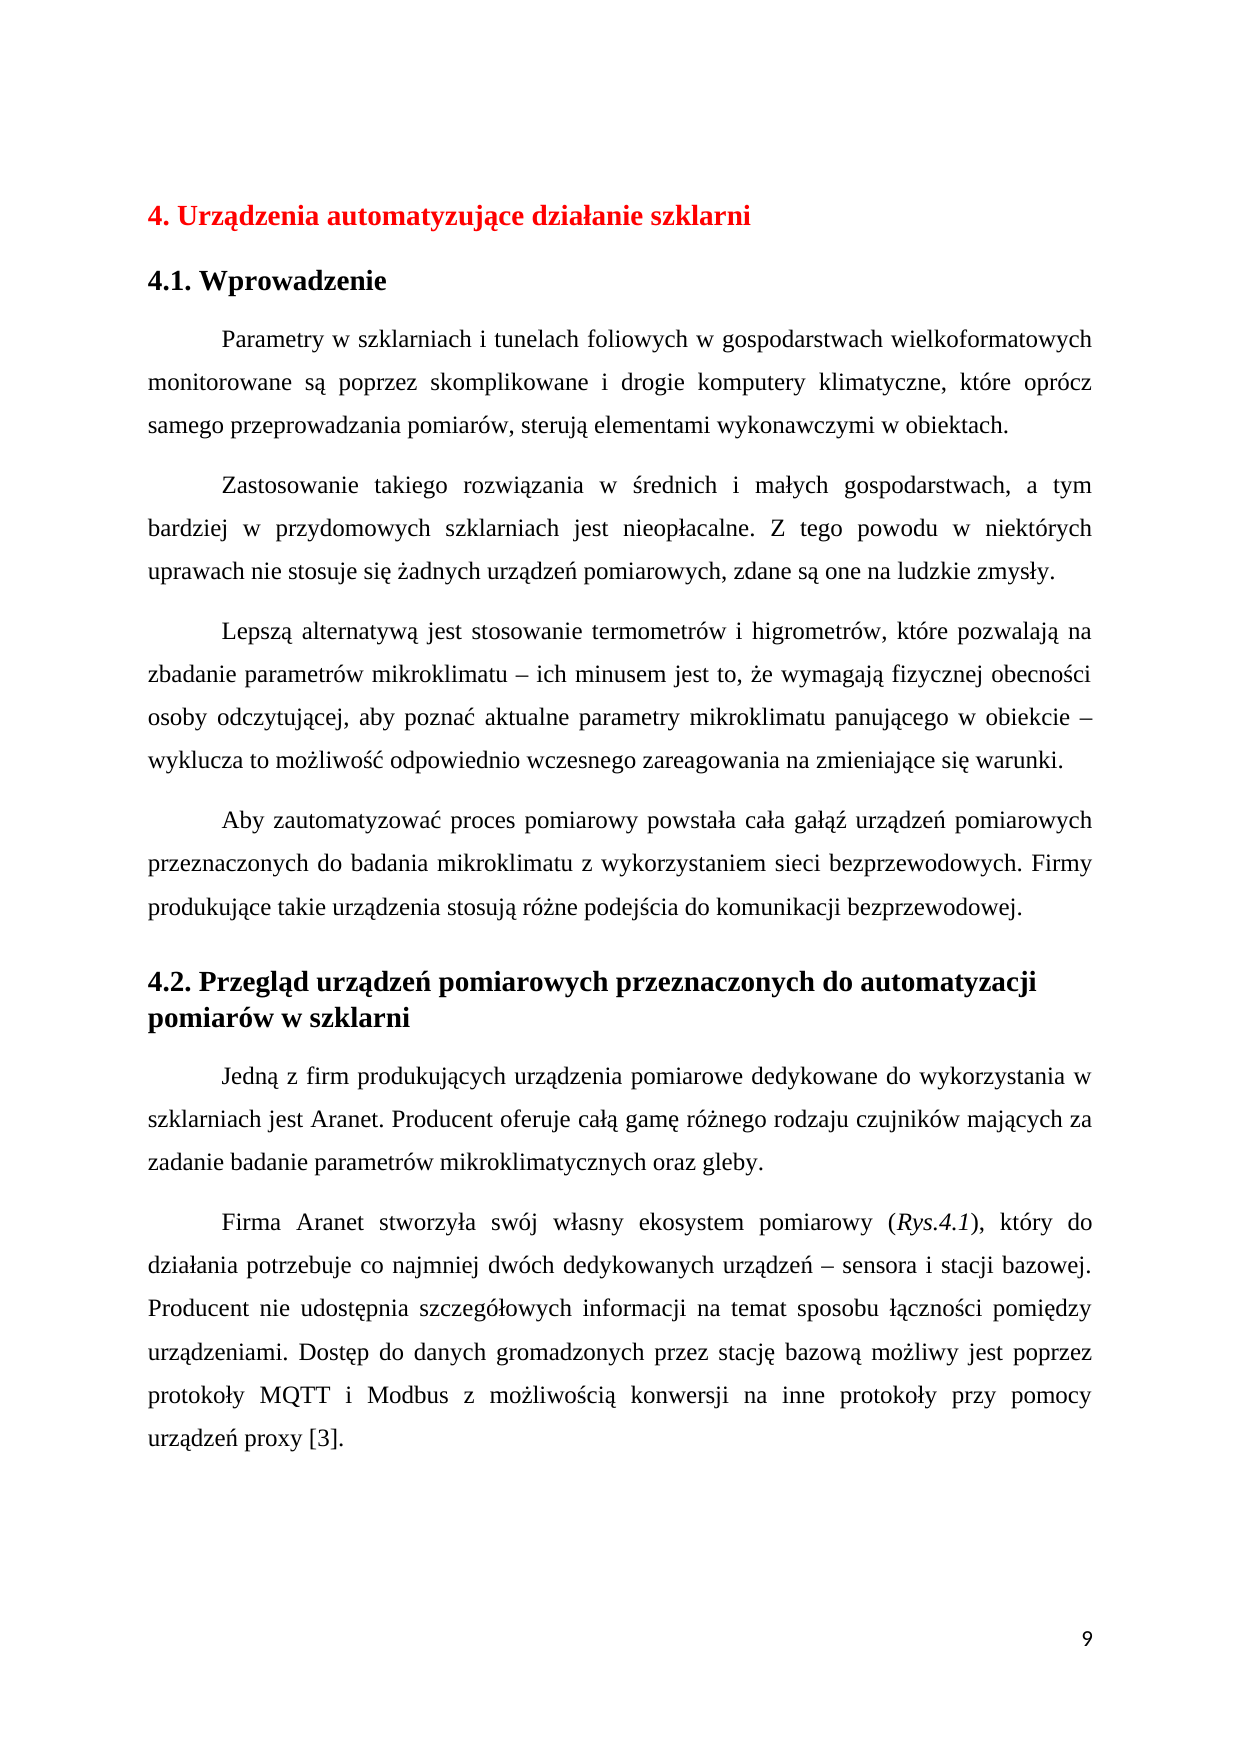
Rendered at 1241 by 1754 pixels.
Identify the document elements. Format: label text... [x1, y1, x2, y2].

subtitle 4.2. Przegląd urządzeń pomiarowych przeznaczonych do automatyzacji pomiarów w szklarni [148, 964, 1093, 1033]
text Lepszą alternatywą jest stosowanie termometrów i higrometrów, które pozwalają na zbadanie parametrów mikroklimatu – ich minusem jest to, że wymagają fizycznej obecności osoby odczytującej, aby poznać aktualne parametry mikroklimatu panującego w obiekcie – wyklucza to możliwość odpowiednio wczesnego zareagowania na zmieniające się warunki. [148, 616, 1093, 774]
subtitle 4. Urządzenia automatyzujące działanie szklarni [148, 198, 1093, 231]
text Firma Aranet stworzyła swój własny ekosystem pomiarowy (Rys.4.1), który do działania potrzebuje co najmniej dwóch dedykowanych urządzeń – sensora i stacji bazowej. Producent nie udostępnia szczegółowych informacji na temat sposobu łączności pomiędzy urządzeniami. Dostęp do danych gromadzonych przez stację bazową możliwy jest poprzez protokoły MQTT i Modbus z możliwością konwersji na inne protokoły przy pomocy urządzeń proxy [3]. [148, 1207, 1093, 1452]
text Parametry w szklarniach i tunelach foliowych w gospodarstwach wielkoformatowych monitorowane są poprzez skomplikowane i drogie komputery klimatyczne, które oprócz samego przeprowadzania pomiarów, sterują elementami wykonawczymi w obiektach. [148, 324, 1093, 439]
text Aby zautomatyzować proces pomiarowy powstała cała gałąź urządzeń pomiarowych przeznaczonych do badania mikroklimatu z wykorzystaniem sieci bezprzewodowych. Firmy produkujące takie urządzenia stosują różne podejścia do komunikacji bezprzewodowej. [148, 805, 1093, 920]
text Zastosowanie takiego rozwiązania w średnich i małych gospodarstwach, a tym bardziej w przydomowych szklarniach jest nieopłacalne. Z tego powodu w niektórych uprawach nie stosuje się żadnych urządzeń pomiarowych, zdane są one na ludzkie zmysły. [148, 470, 1093, 585]
text Jedną z firm produkujących urządzenia pomiarowe dedykowane do wykorzystania w szklarniach jest Aranet. Producent oferuje całą gamę różnego rodzaju czujników mających za zadanie badanie parametrów mikroklimatycznych oraz gleby. [148, 1061, 1093, 1176]
subtitle 4.1. Wprowadzenie [148, 263, 1093, 296]
